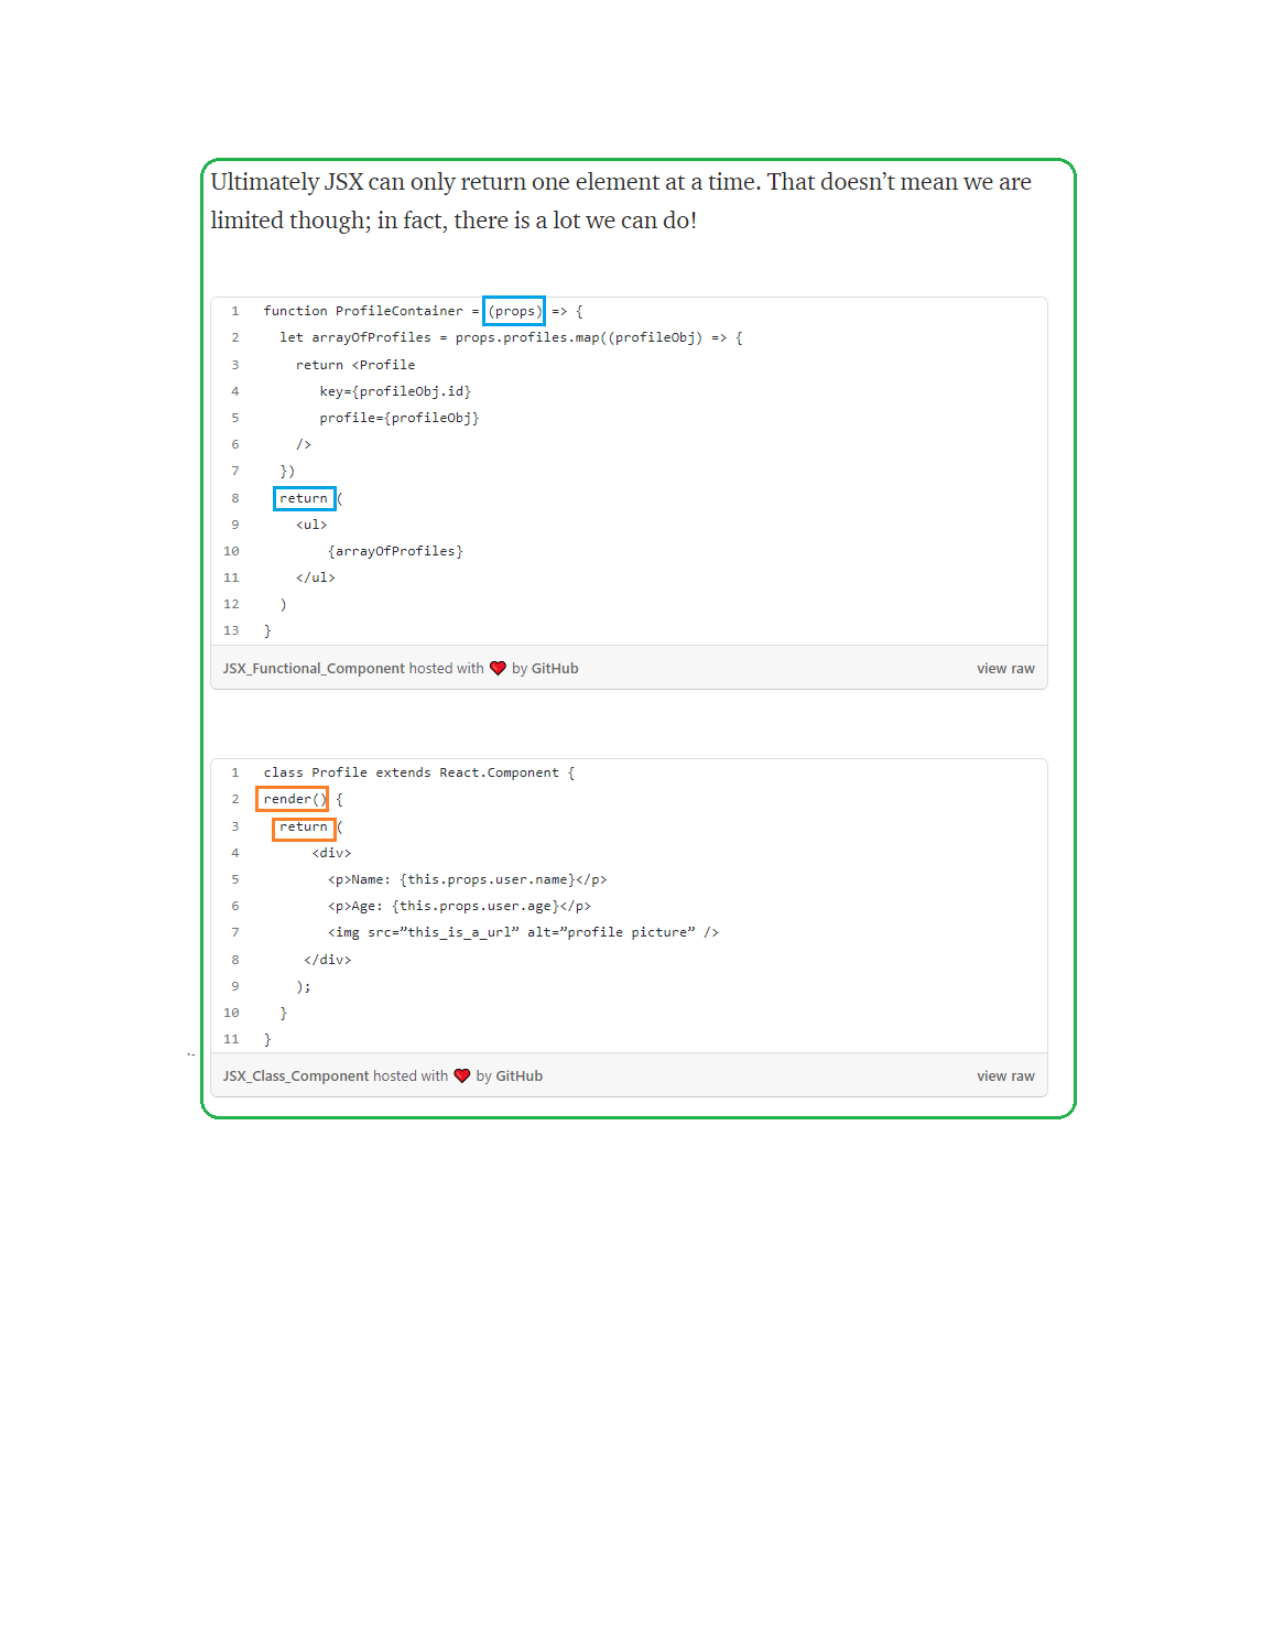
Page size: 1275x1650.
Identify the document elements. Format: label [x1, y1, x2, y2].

picture [187, 150, 1088, 1125]
